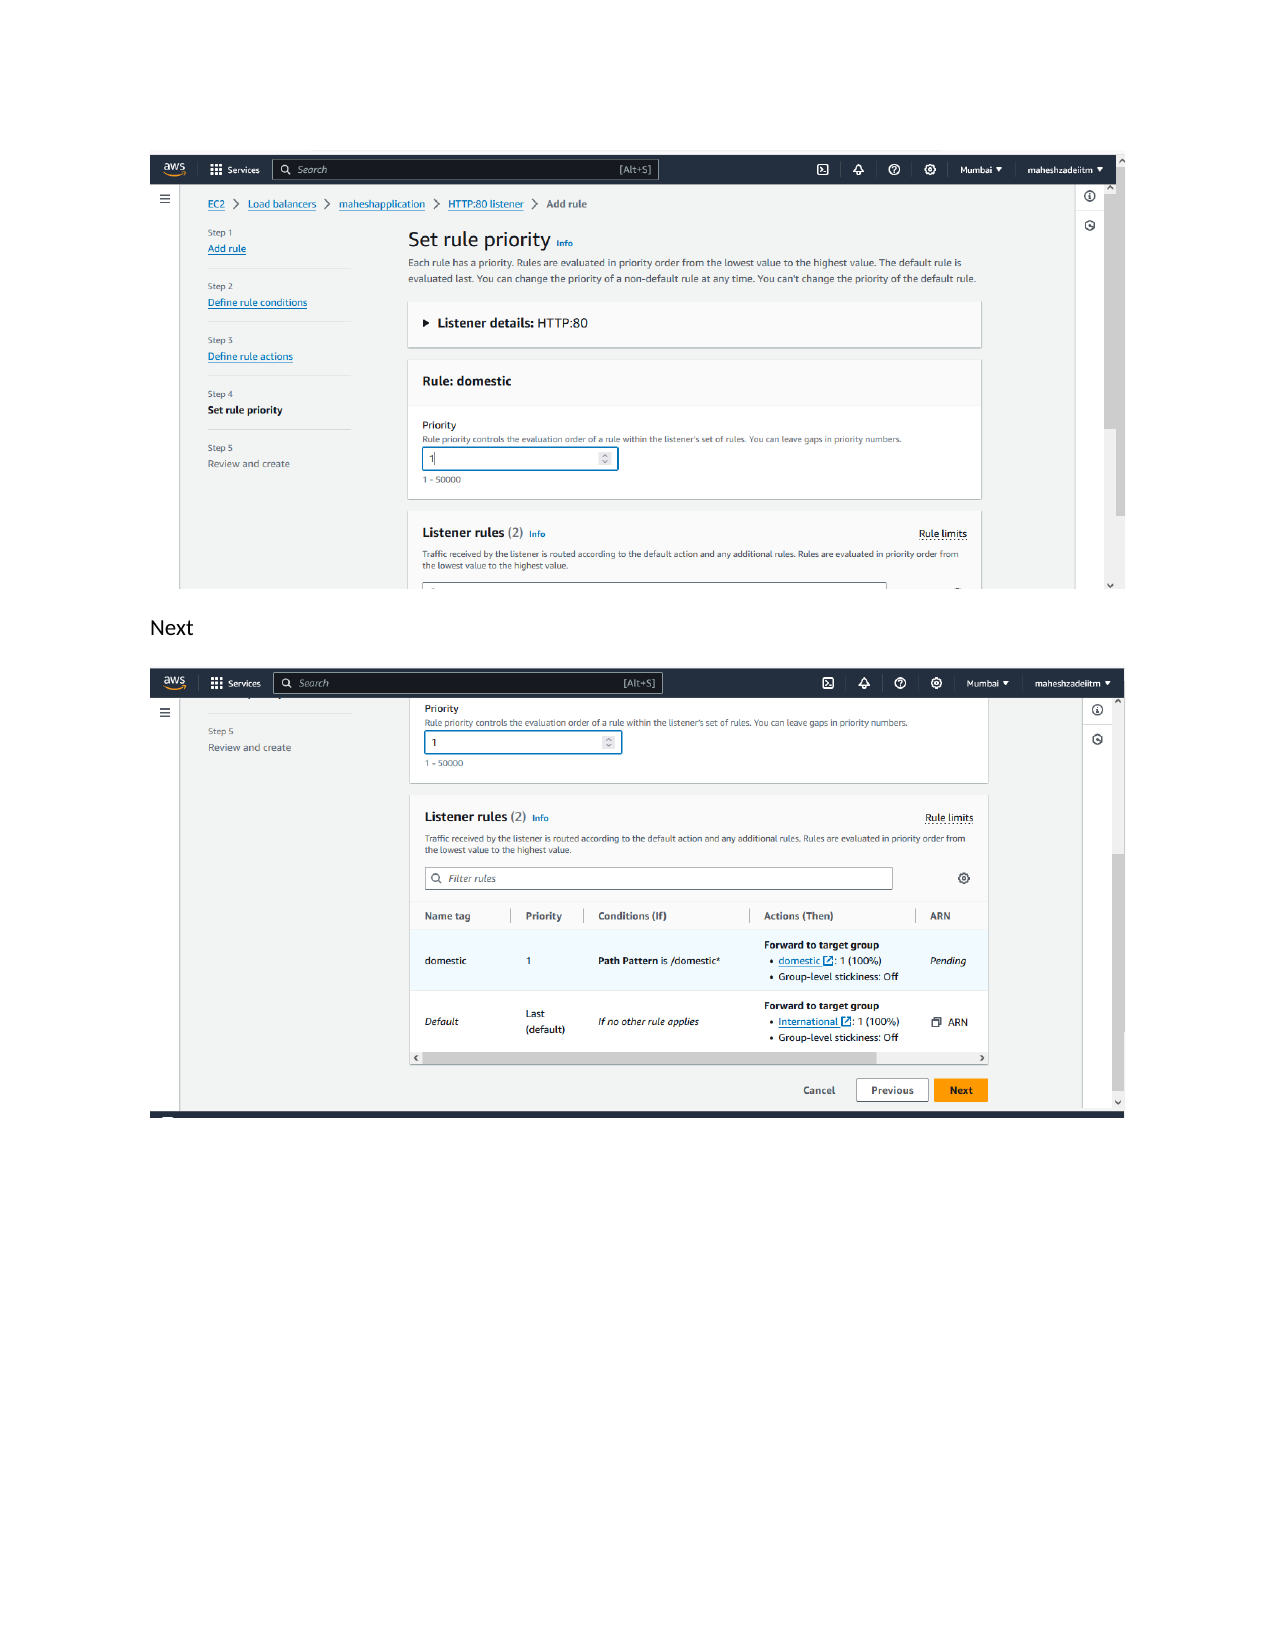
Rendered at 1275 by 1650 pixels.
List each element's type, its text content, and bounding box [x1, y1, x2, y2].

text Next [150, 613, 1125, 642]
picture [150, 150, 1125, 589]
picture [150, 666, 1125, 1118]
